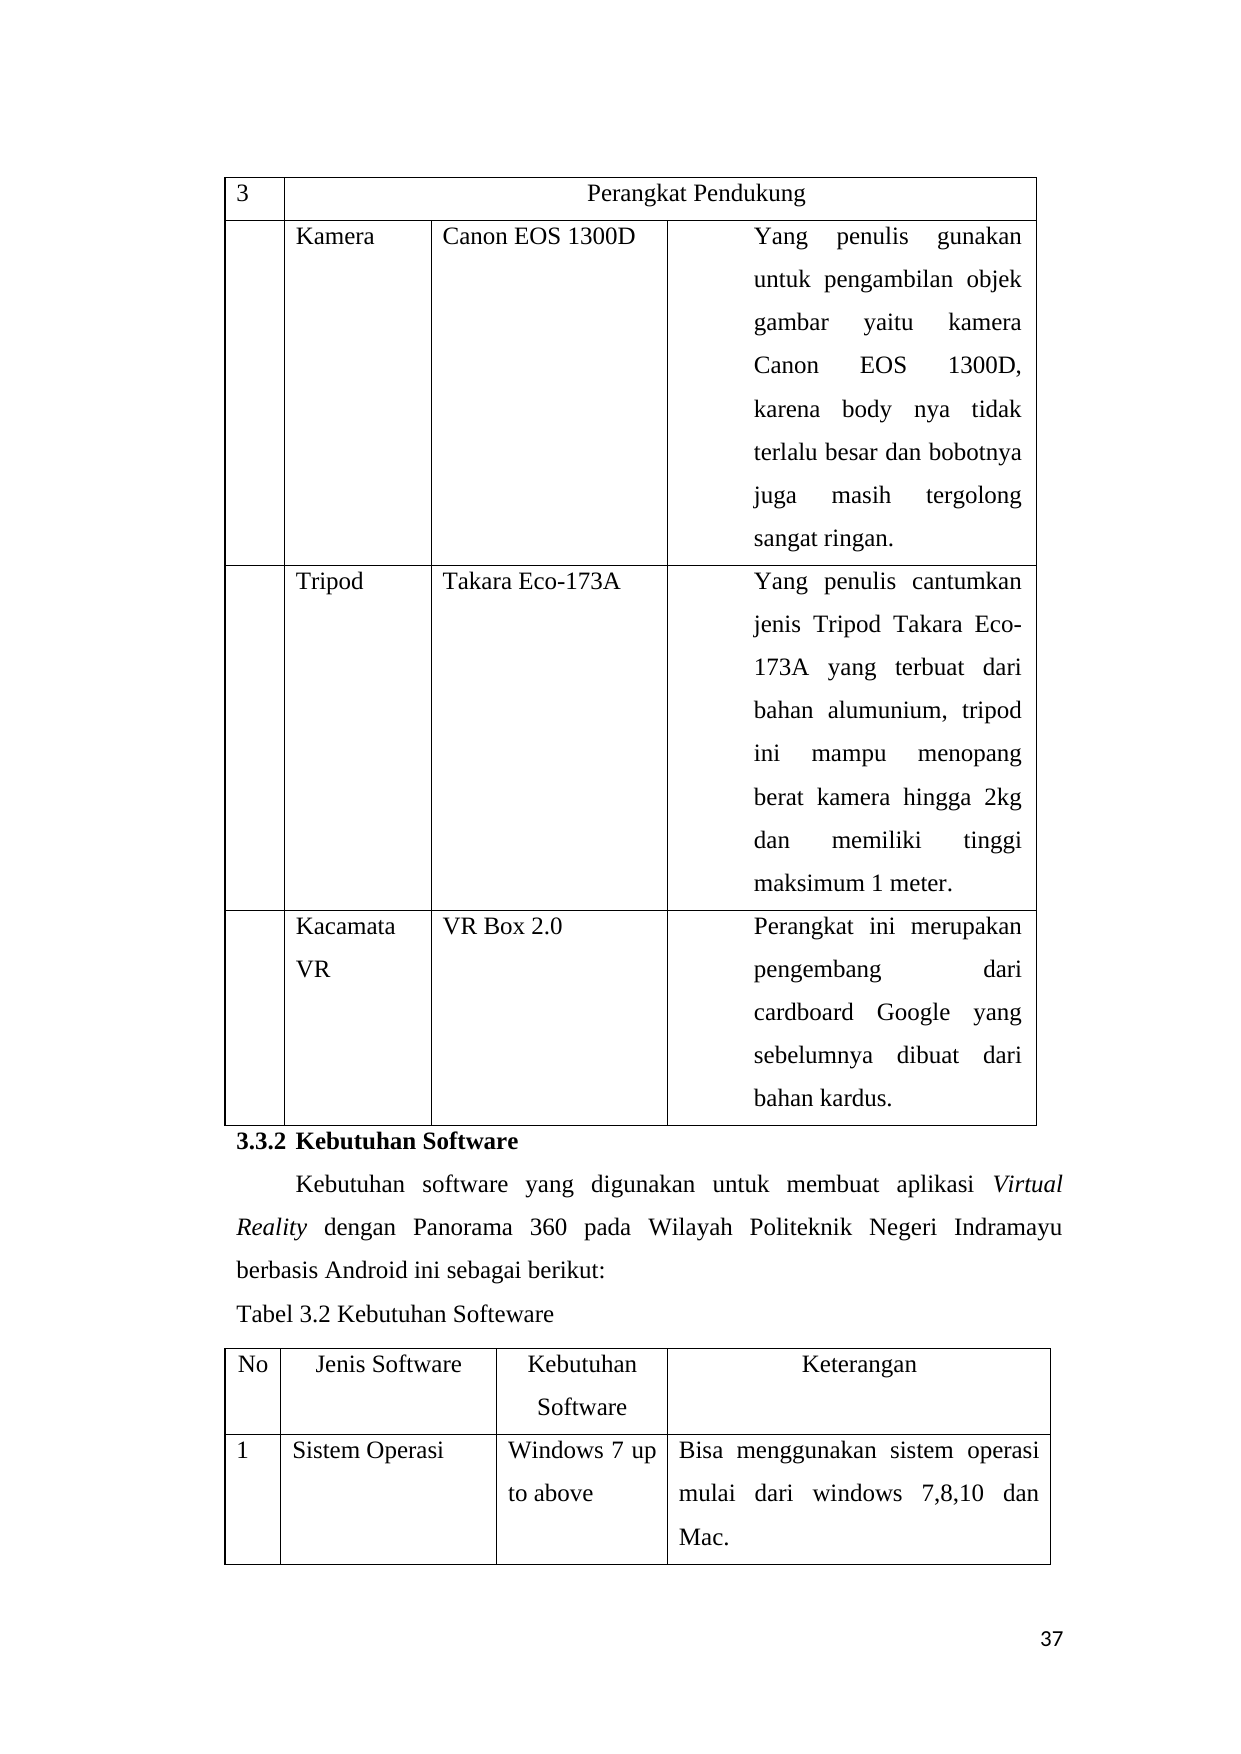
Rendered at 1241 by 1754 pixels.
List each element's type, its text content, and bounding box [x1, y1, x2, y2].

table_cell [226, 911, 284, 1125]
table_cell Takara Eco-173A [432, 566, 667, 910]
table_header Keterangan [668, 1349, 1050, 1434]
table_cell VR Box 2.0 [432, 911, 667, 1125]
table_cell Windows 7 up to above [497, 1435, 667, 1563]
table_cell Yang penulis gunakan untuk pengambilan objek gambar yaitu kamera Canon EOS 1300D, karena body nya tidak terlalu besar dan bobotnya juga masih tergolong sangat ringan. [668, 221, 1036, 565]
table_cell [226, 566, 284, 910]
table_cell 3 [226, 178, 284, 220]
table_cell Perangkat ini merupakan pengembang dari cardboard Google yang sebelumnya dibuat dari bahan kardus. [668, 911, 1036, 1125]
table_cell [226, 221, 284, 565]
text Tabel 3.2 Kebutuhan Softeware [236, 1299, 1063, 1327]
table_cell Canon EOS 1300D [432, 221, 667, 565]
table_header Jenis Software [281, 1349, 496, 1434]
table_cell Tripod [285, 566, 431, 910]
table_cell 1 [226, 1435, 280, 1563]
table_cell Yang penulis cantumkan jenis Tripod Takara Eco-173A yang terbuat dari bahan alumunium, tripod ini mampu menopang berat kamera hingga 2kg dan memiliki tinggi maksimum 1 meter. [668, 566, 1036, 910]
table_header No [226, 1349, 280, 1434]
list Kebutuhan software yang digunakan untuk membuat aplikasi Virtual Reality dengan Panorama 360 pada Wilayah Politeknik Negeri Indramayu berbasis Android ini sebagai berikut: [236, 1169, 1063, 1284]
subtitle Kebutuhan Software [236, 1126, 1063, 1155]
table_cell Sistem Operasi [281, 1435, 496, 1563]
table_cell Kacamata VR [285, 911, 431, 1125]
table_header Kebutuhan Software [497, 1349, 667, 1434]
table_cell Kamera [285, 221, 431, 565]
table_cell Perangkat Pendukung [285, 178, 1036, 220]
table_cell Bisa menggunakan sistem operasi mulai dari windows 7,8,10 dan Mac. [668, 1435, 1050, 1563]
